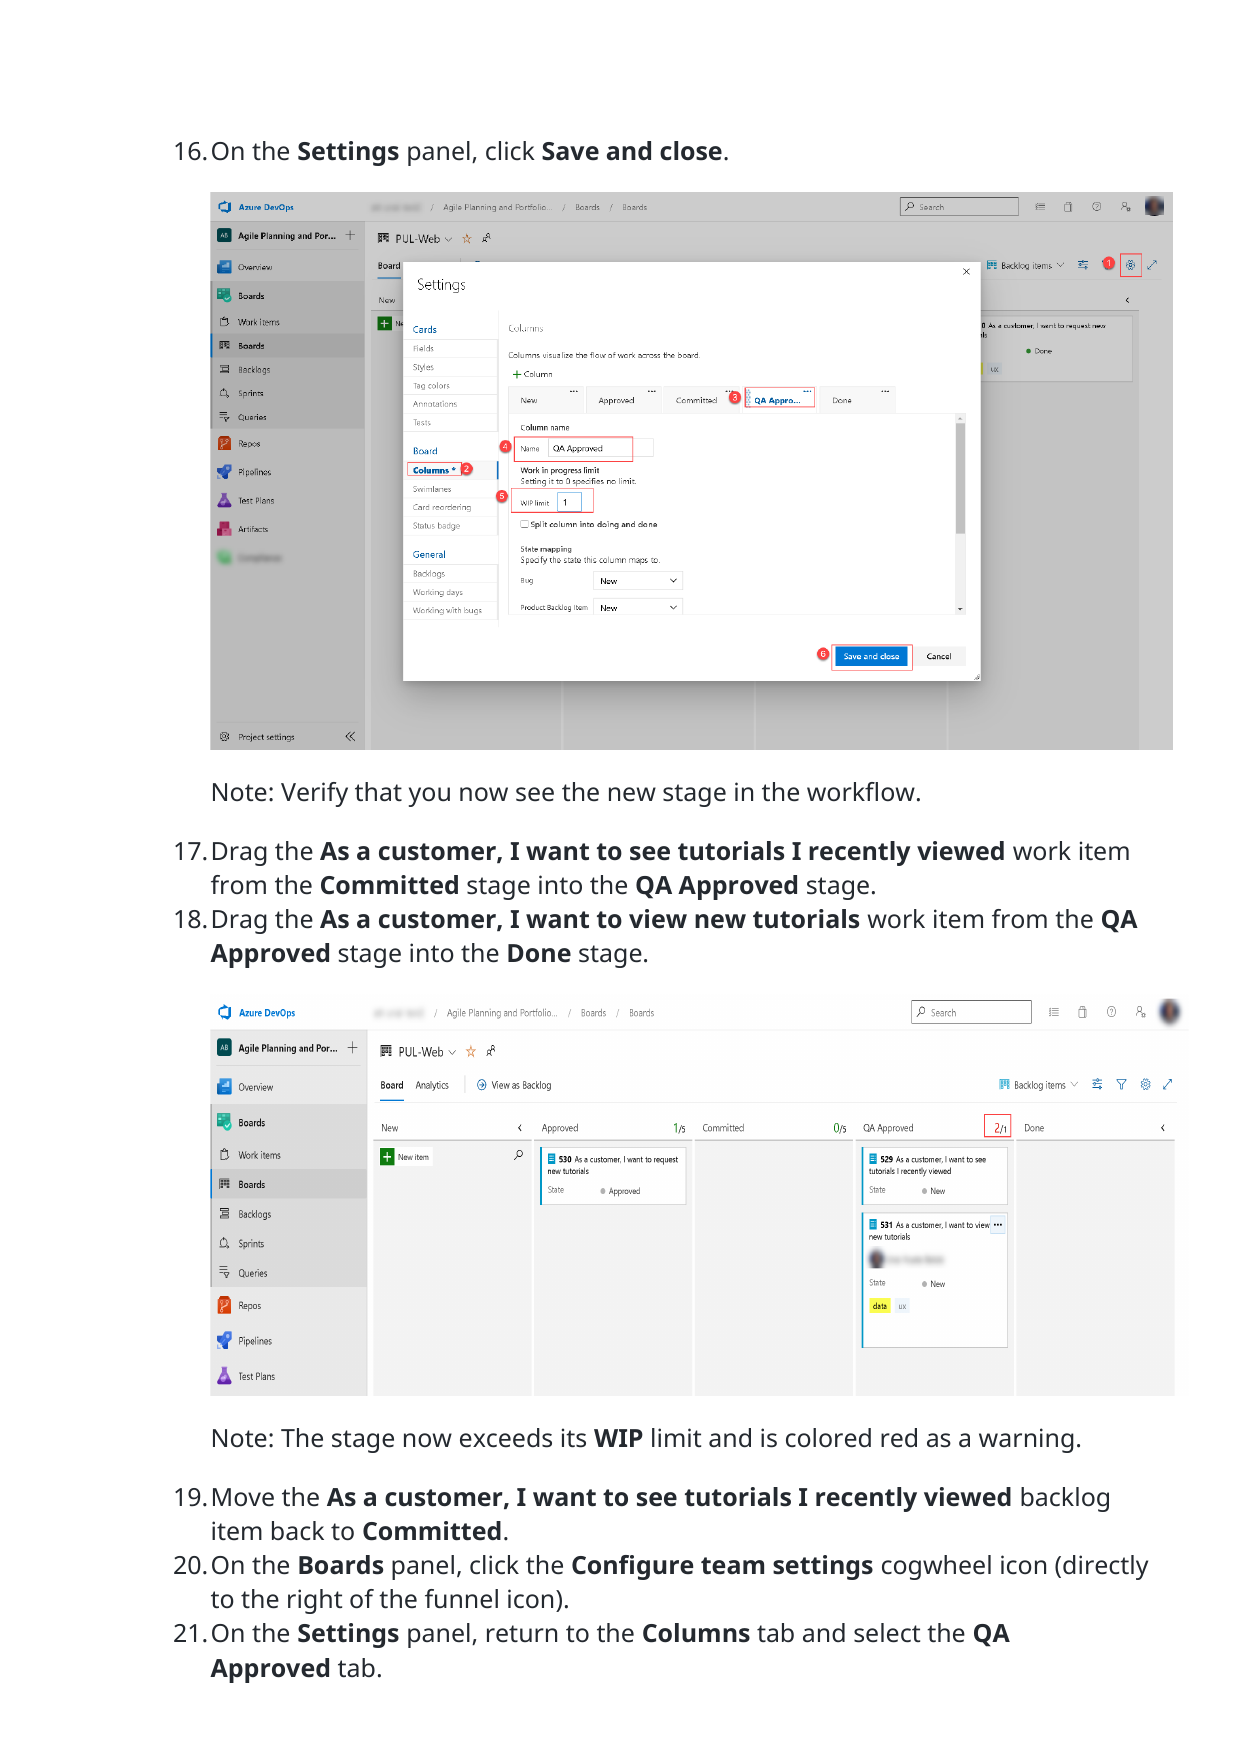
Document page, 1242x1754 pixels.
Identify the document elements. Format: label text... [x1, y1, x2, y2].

list Move the As a customer, I want to see tutorials I recently viewed backlog item back to Committed. [173, 1480, 1152, 1548]
list Drag the As a customer, I want to see tutorials I recently viewed work item from the Committed stage into the QA Approved stage. [173, 833, 1152, 902]
picture [210, 994, 1189, 1396]
list On the Boards panel, click the Configure team settings cogwheel icon (directly to the right of the funnel icon). [173, 1548, 1152, 1616]
list Drag the As a customer, I want to view new tutorials work item from the QA Approved stage into the Done stage. [173, 902, 1152, 970]
text Note: The stage now exceeds its WIP limit and is colored red as a warning. [210, 1421, 1152, 1455]
list On the Settings panel, return to the Columns tab and select the QA Approved tab. [173, 1616, 1152, 1684]
list On the Settings panel, click Save and close. [173, 133, 1152, 167]
text Note: Verify that you now see the new stage in the workflow. [210, 774, 1152, 808]
picture [210, 192, 1173, 750]
